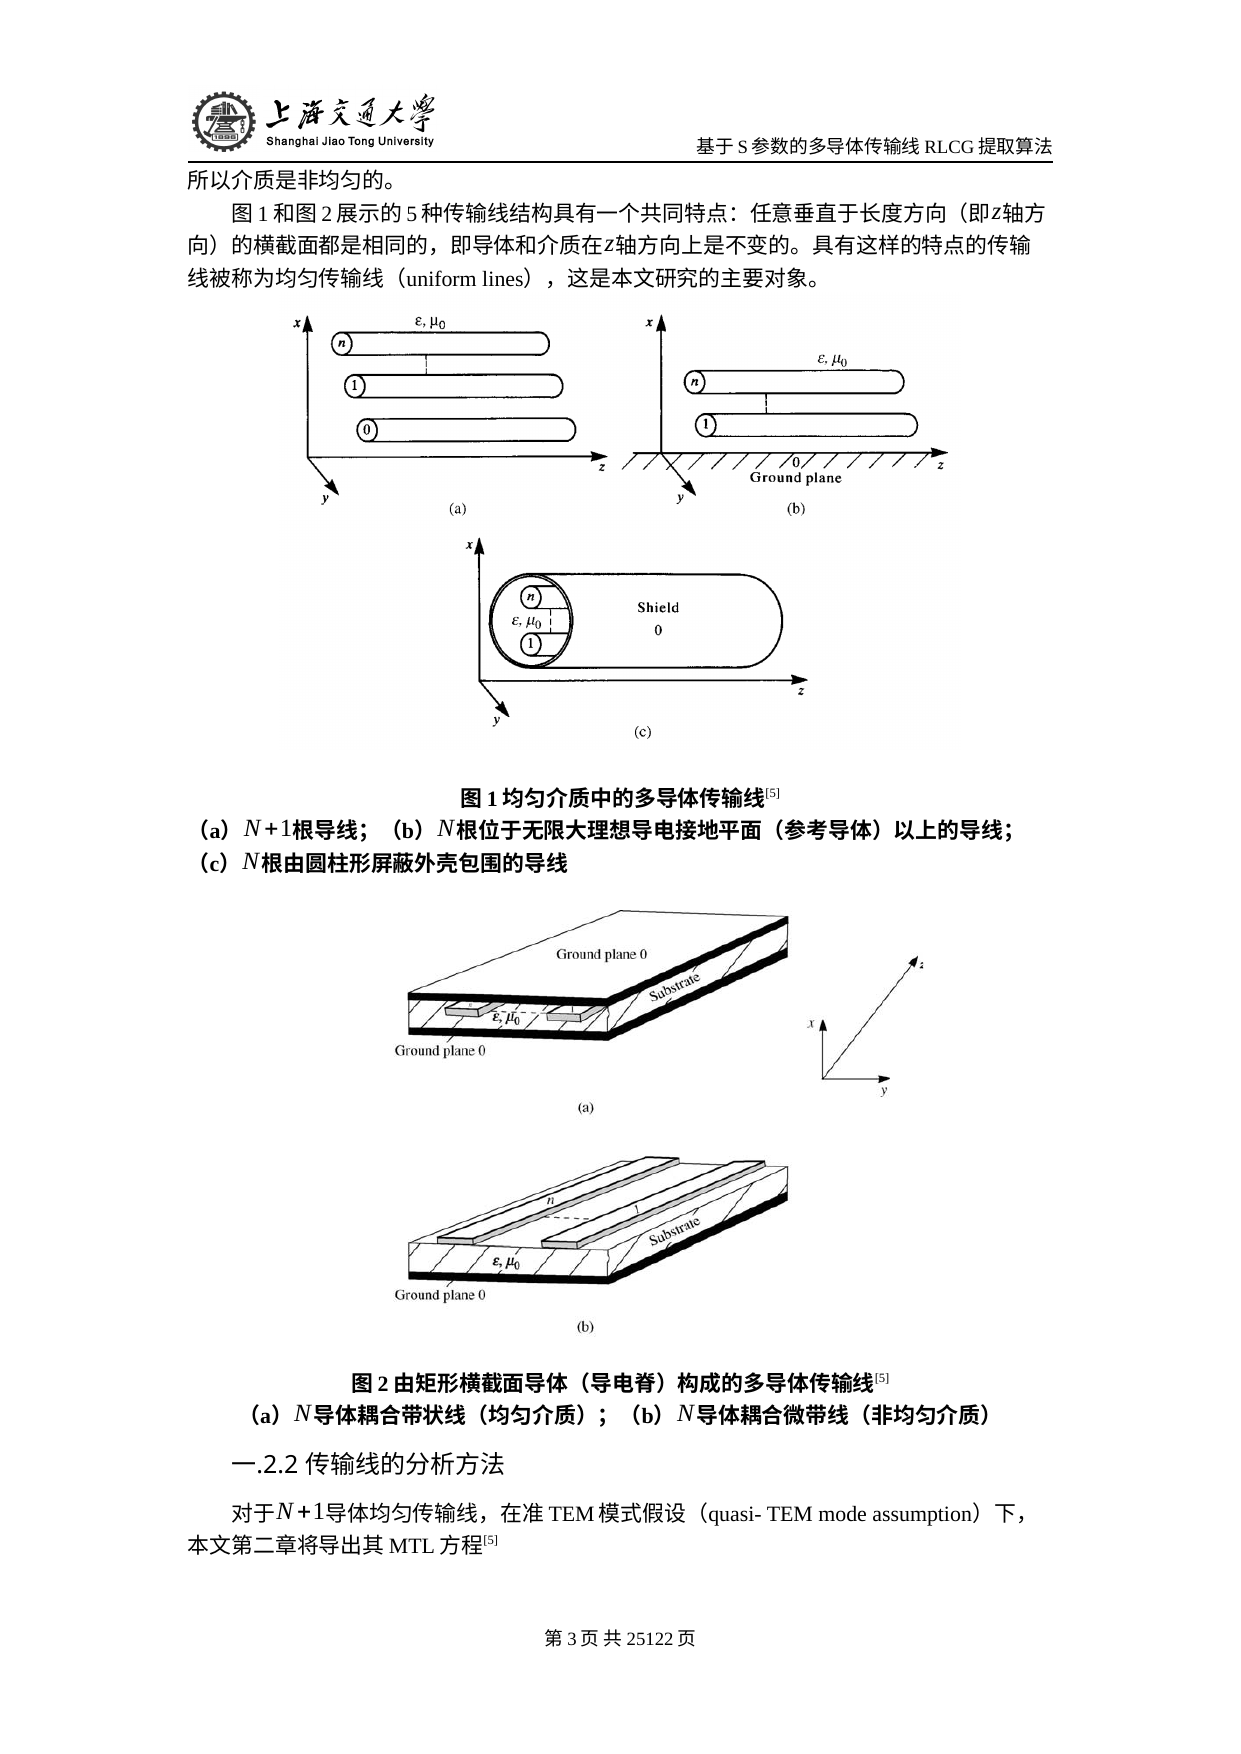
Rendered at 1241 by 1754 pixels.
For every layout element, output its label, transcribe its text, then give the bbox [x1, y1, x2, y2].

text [187, 163, 1053, 195]
text 图2 由矩形横截面导体（导电脊）构成的多导体传输线[5] [187, 1365, 1053, 1398]
text 图1 均匀介质中的多导体传输线[5] [187, 780, 1053, 813]
subtitle 传输线的分析方法 [187, 1430, 1050, 1495]
text （a）根导线；（b）根位于无限大理想导电接地平面（参考导体）以上的导线；（c）根由圆柱形屏蔽外壳包围的导线 [187, 813, 1053, 878]
text 对于导体均匀传输线，在准TEM模式假设（quasi- TEM mode assumption）下，本文第二章将导出其MTL方程[5] [187, 1495, 1053, 1560]
picture [278, 292, 962, 750]
text （a）导体耦合带状线（均匀介质）；（b）导体耦合微带线（非均匀介质） [187, 1398, 1053, 1430]
text 图1和图2展示的5种传输线结构具有一个共同特点：任意垂直于长度方向（即轴方向）的横截面都是相同的，即导体和介质在轴方向上是不变的。具有这样的特点的传输线被称为均匀传输线（uniform lines），这是本文研究的主要对象。 [187, 195, 1053, 293]
